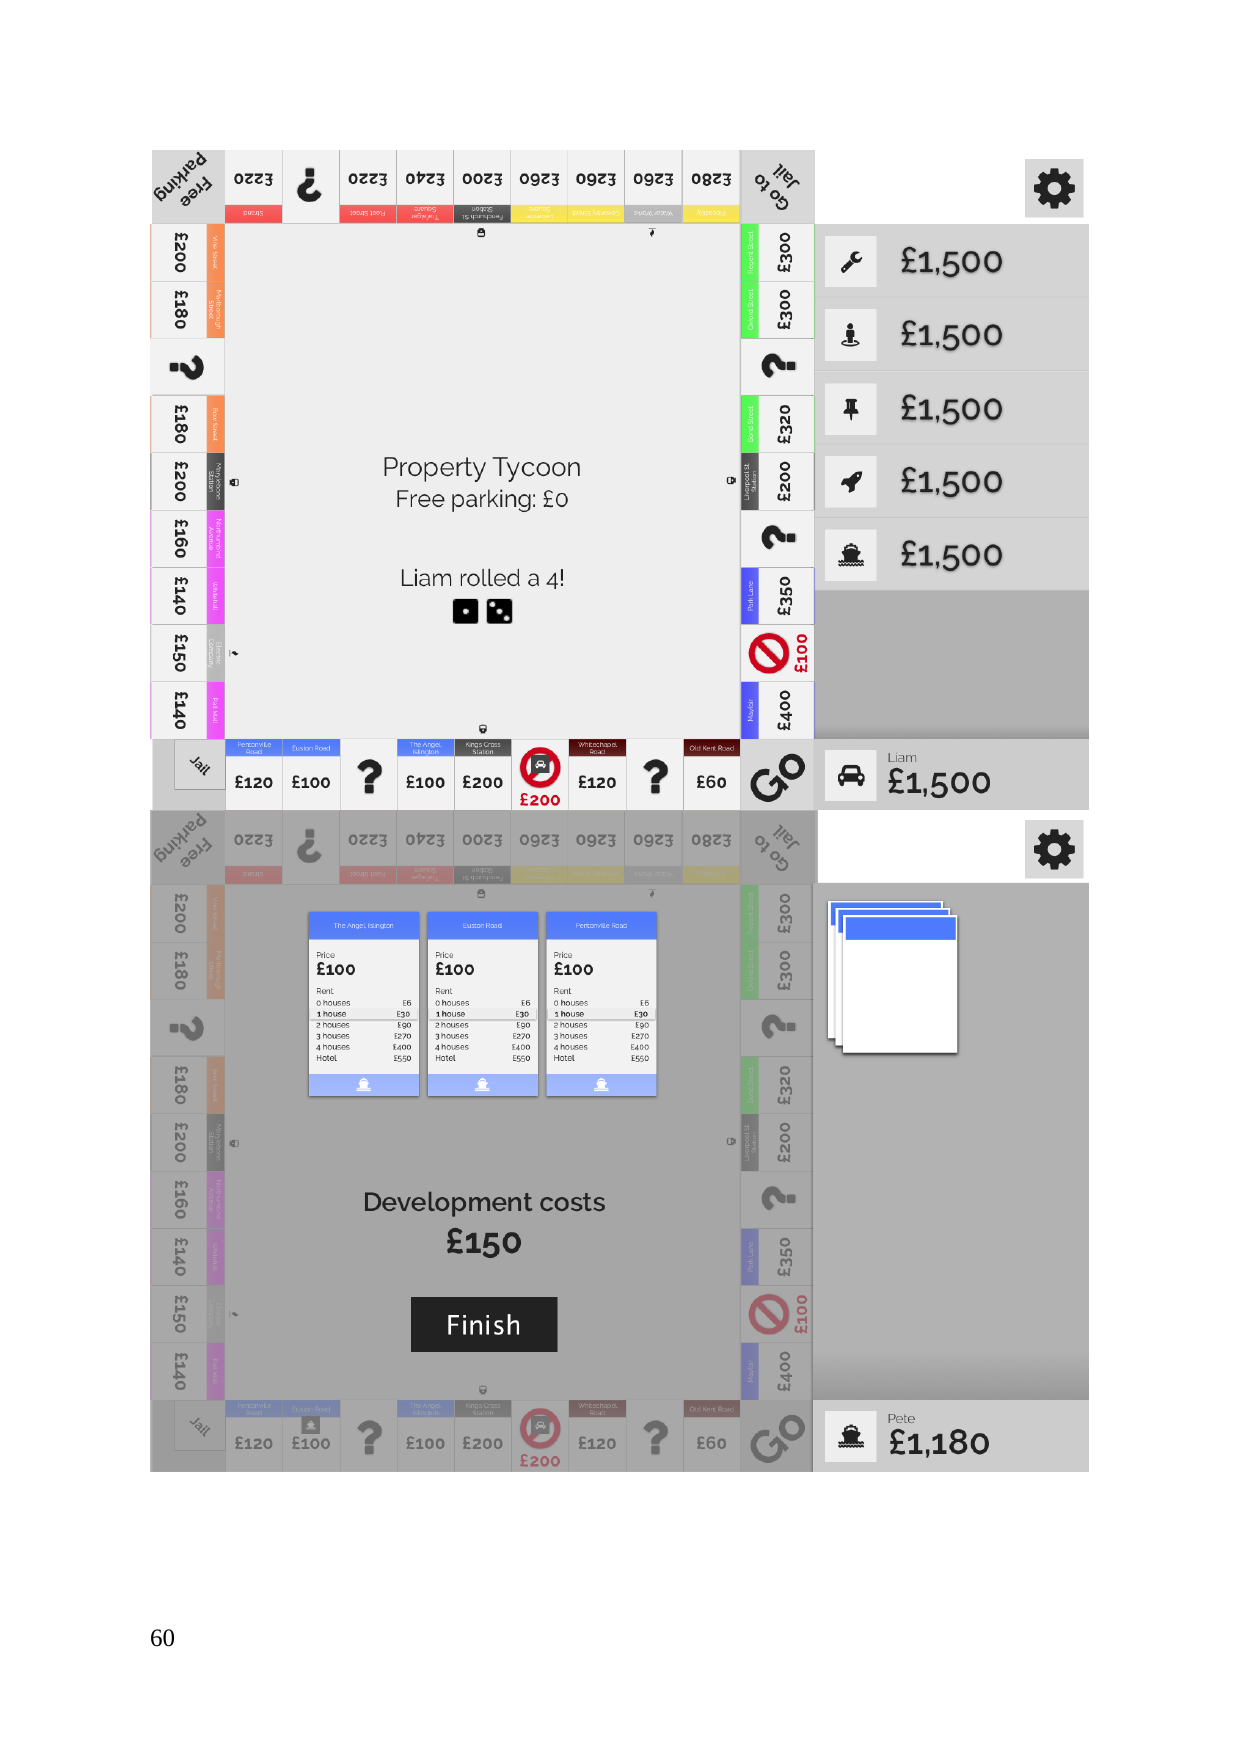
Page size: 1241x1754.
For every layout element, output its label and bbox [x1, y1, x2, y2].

picture [150, 150, 1089, 1472]
